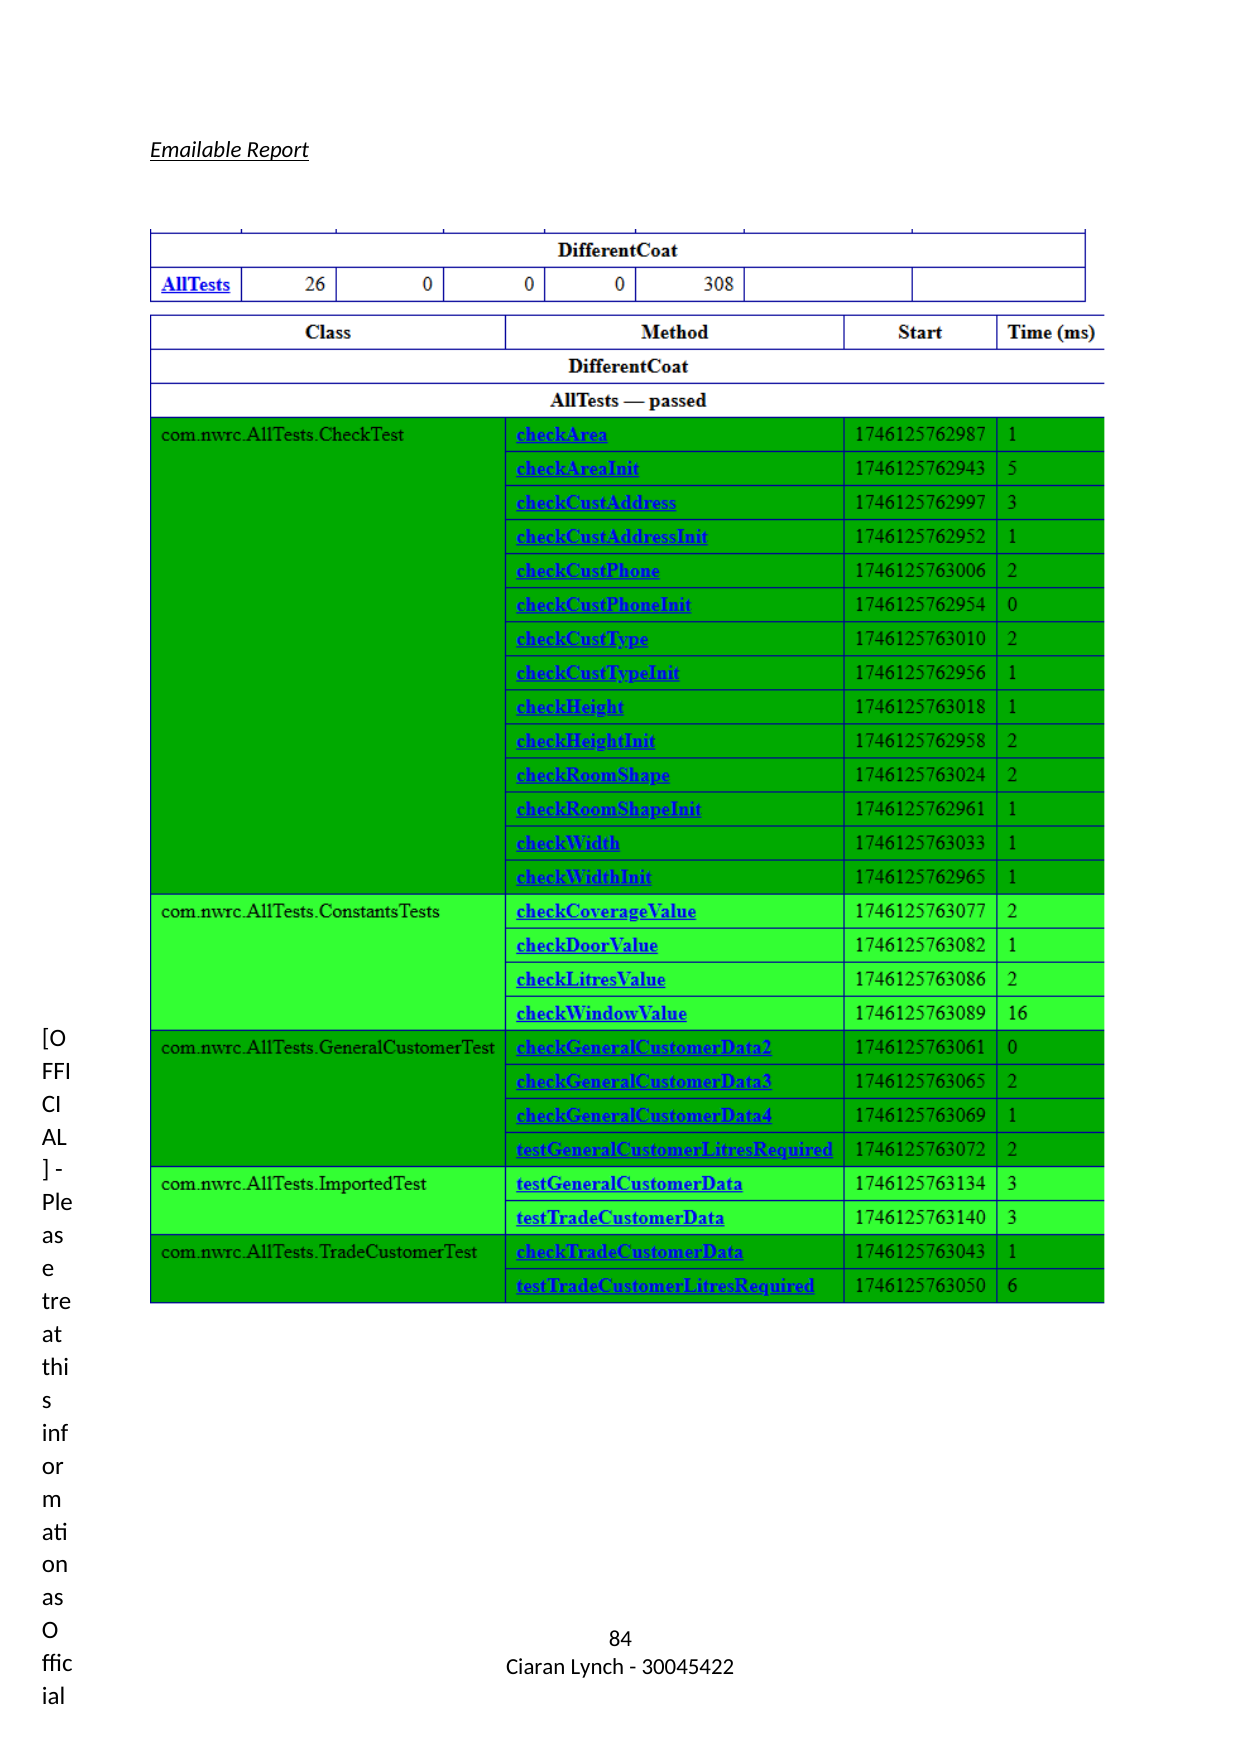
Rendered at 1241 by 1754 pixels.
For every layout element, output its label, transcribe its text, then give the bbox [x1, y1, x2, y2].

text Emailable Report [150, 136, 1090, 163]
picture [150, 229, 1105, 1306]
